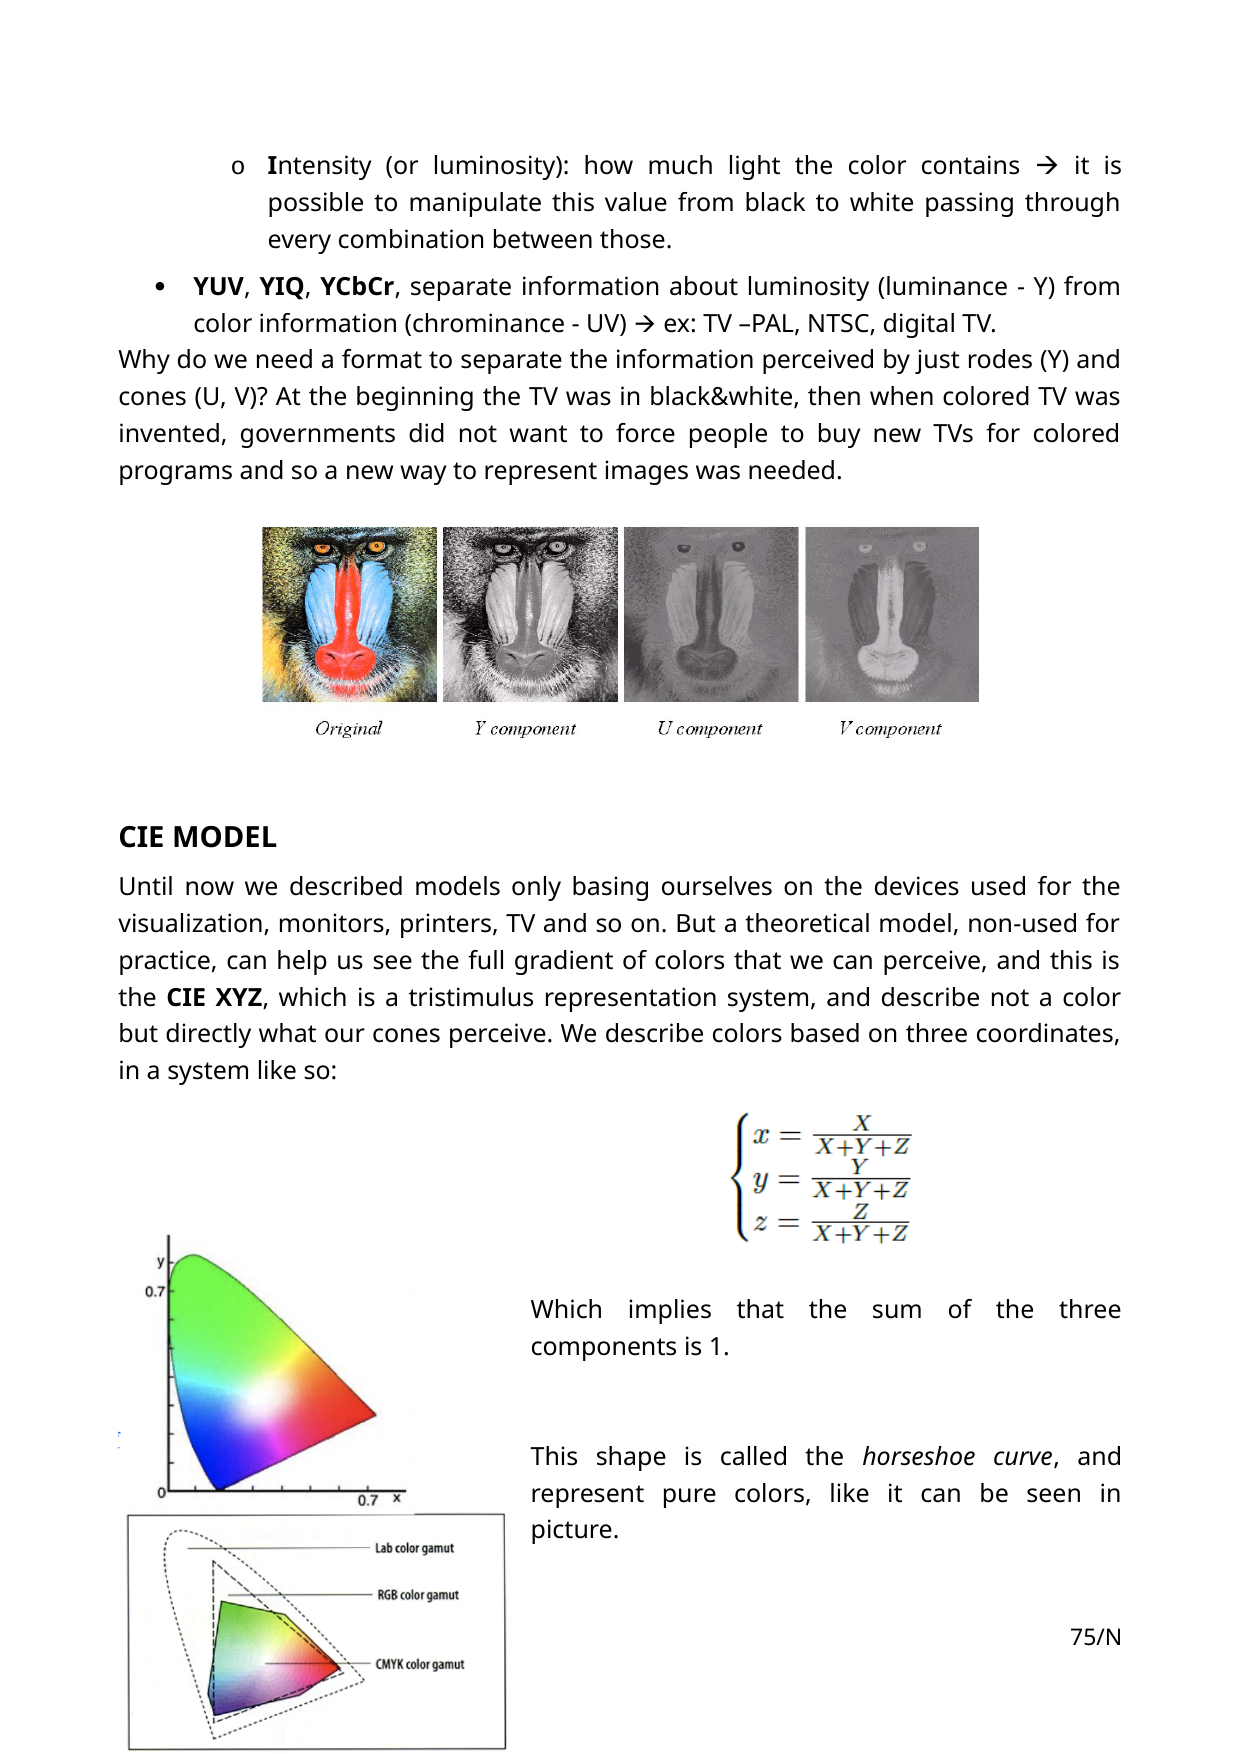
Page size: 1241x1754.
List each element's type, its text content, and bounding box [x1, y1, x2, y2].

text Which implies that the sum of the three components is 1. [512, 1291, 1122, 1362]
text Why do we need a format to separate the information perceived by just rodes (Y) and cones (U, V)? At the beginning the TV was in black&white, then when colored TV was invented, governments did not want to force people to buy new TVs for colored programs and so a new way to represent images was needed. [118, 342, 1122, 486]
text CIE MODEL [118, 816, 1122, 856]
list YUV, YIQ, YCbCr, separate information about luminosity (luminance - Y) from color information (chrominance - UV) ex: TV –PAL, NTSC, digital TV. [156, 268, 1122, 339]
picture [717, 1100, 935, 1255]
text Until now we described models only basing ourselves on the devices used for the visualization, monitors, printers, TV and so on. But a theoretical model, non-used for practice, can help us see the full gradient of colors that we can perceive, and this is the CIE XYZ, which is a tristimulus representation system, and describe not a color but directly what our cones perceive. We describe colors based on three coordinates, in a system like so: [118, 869, 1122, 1087]
text This shape is called the horseshoe curve, and represent pure colors, like it can be seen in picture. [512, 1438, 1122, 1546]
list Intensity (or luminosity): how much light the color contains it is possible to manipulate this value from black to white passing through every combination between those. [230, 148, 1122, 255]
